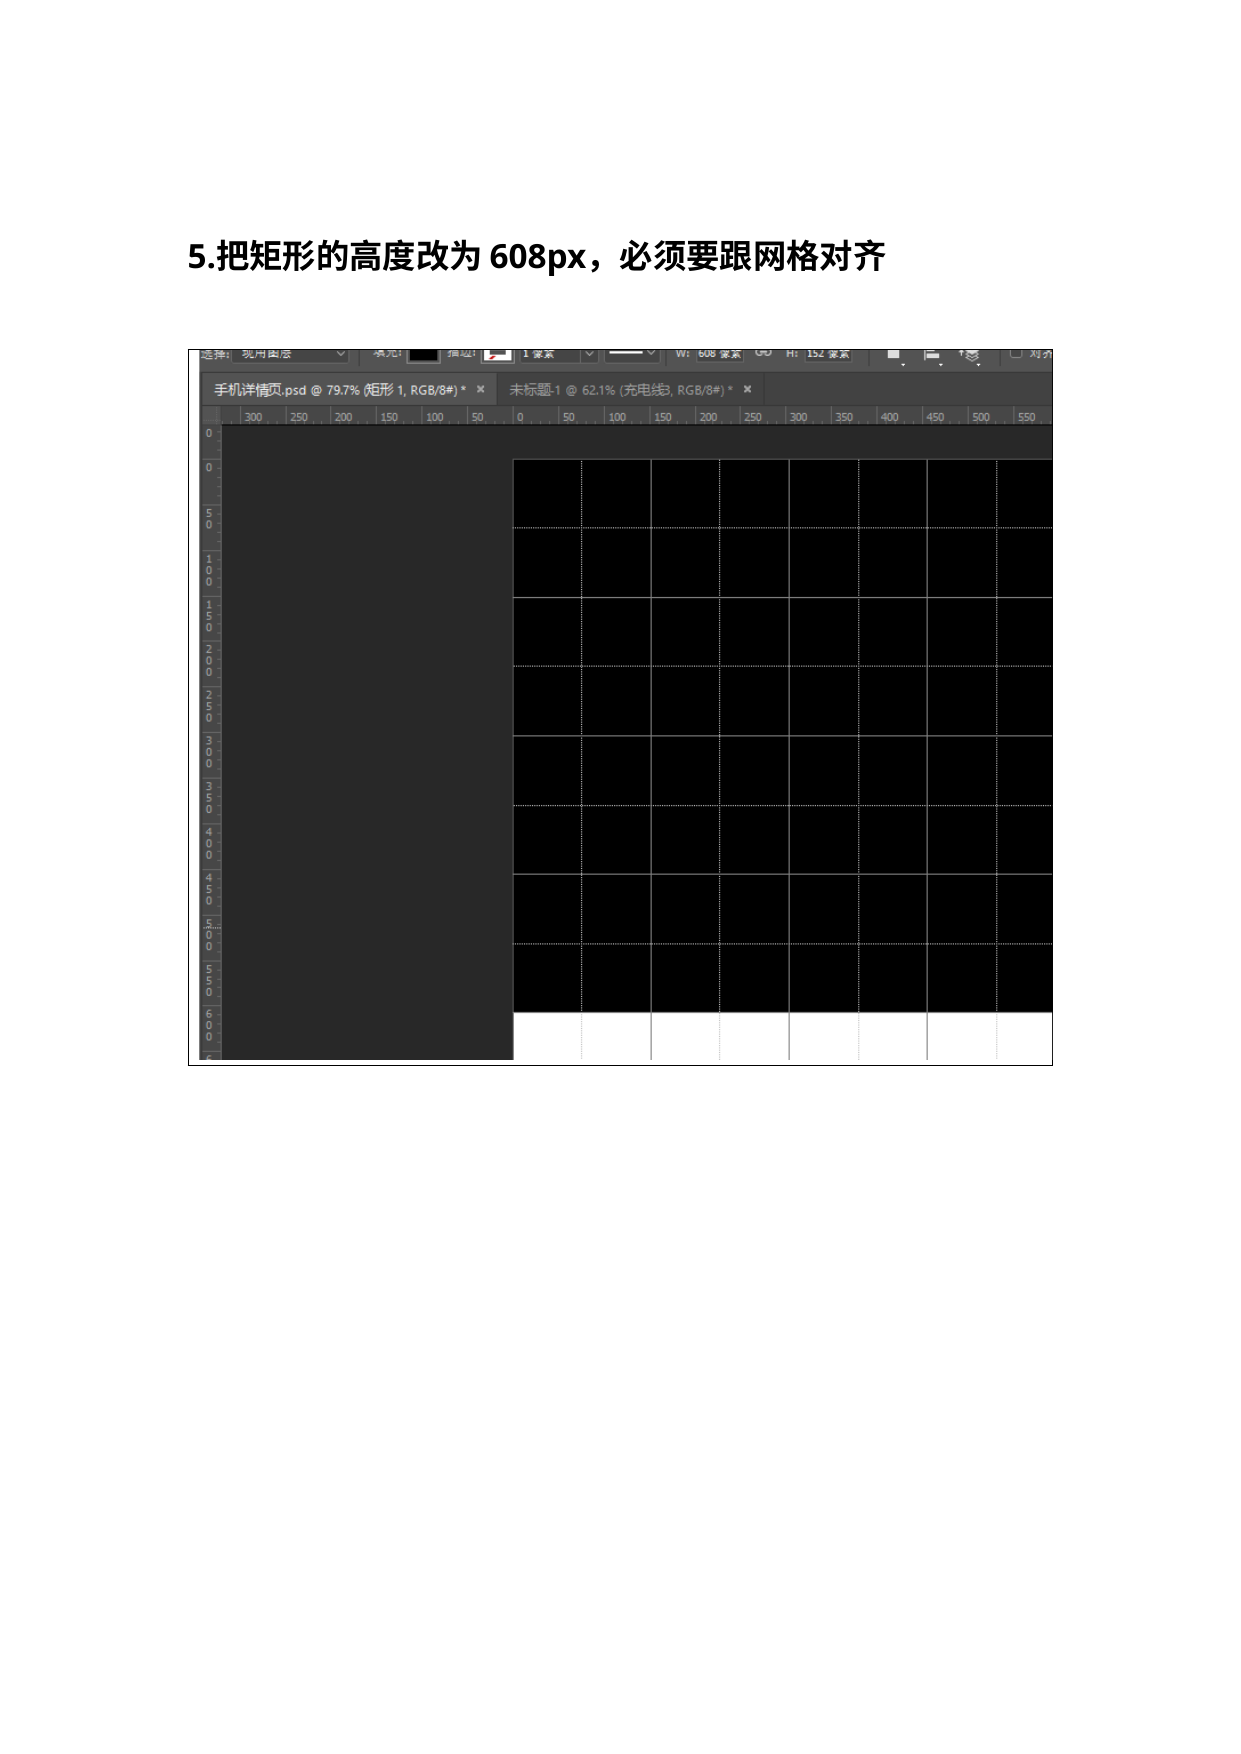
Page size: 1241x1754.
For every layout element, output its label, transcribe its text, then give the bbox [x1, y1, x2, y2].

picture [199, 350, 1053, 1060]
subtitle 5.把矩形的高度改为608px，必须要跟网格对齐 [187, 222, 1053, 287]
table_header [189, 350, 1052, 1065]
